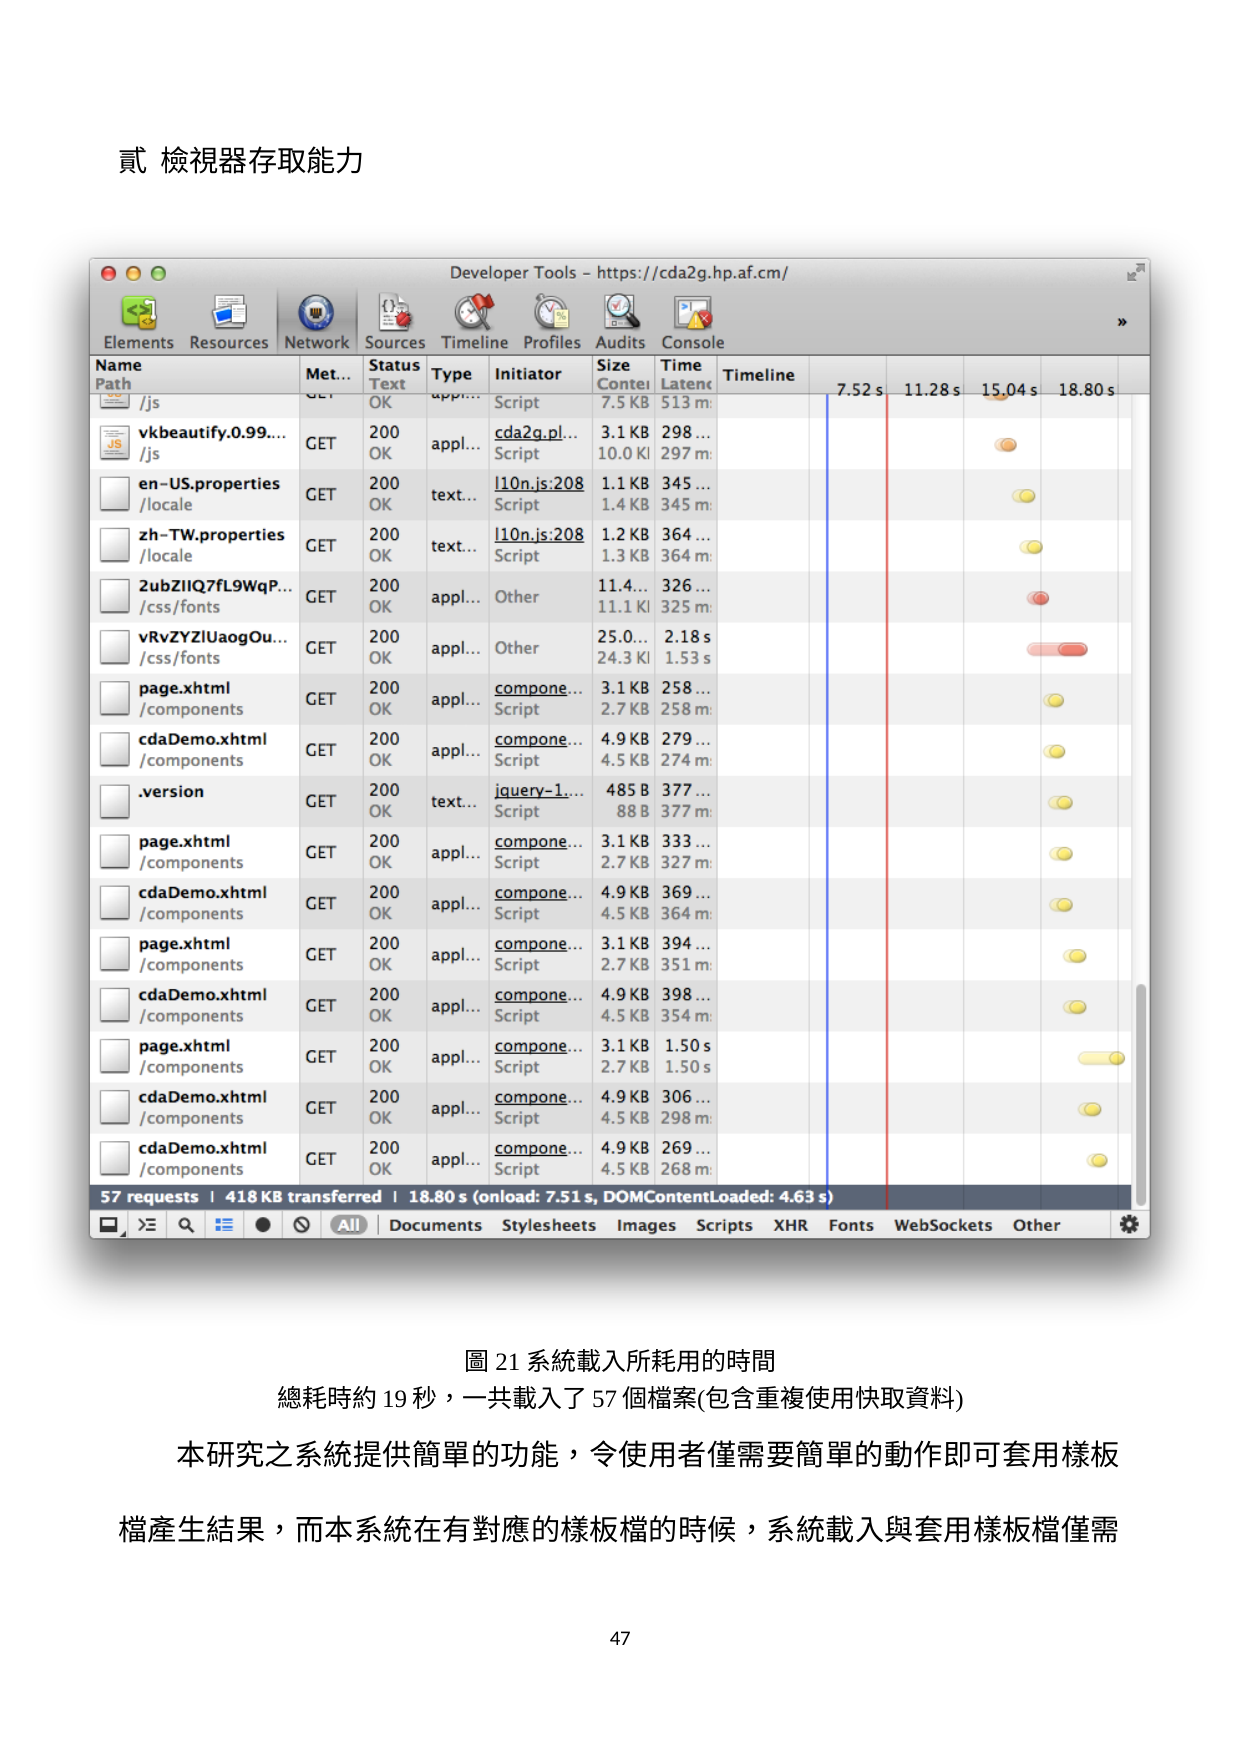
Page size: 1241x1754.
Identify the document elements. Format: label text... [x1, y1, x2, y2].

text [118, 1415, 1122, 1565]
text 總耗時約19秒，一共載入了57個檔案(包含重複使用快取資料) [118, 1378, 1122, 1415]
subtitle 檢視器存取能力 [118, 122, 1122, 197]
picture [19, 215, 1221, 1337]
text 圖 21 系統載入所耗用的時間 [1, 1340, 1239, 1378]
